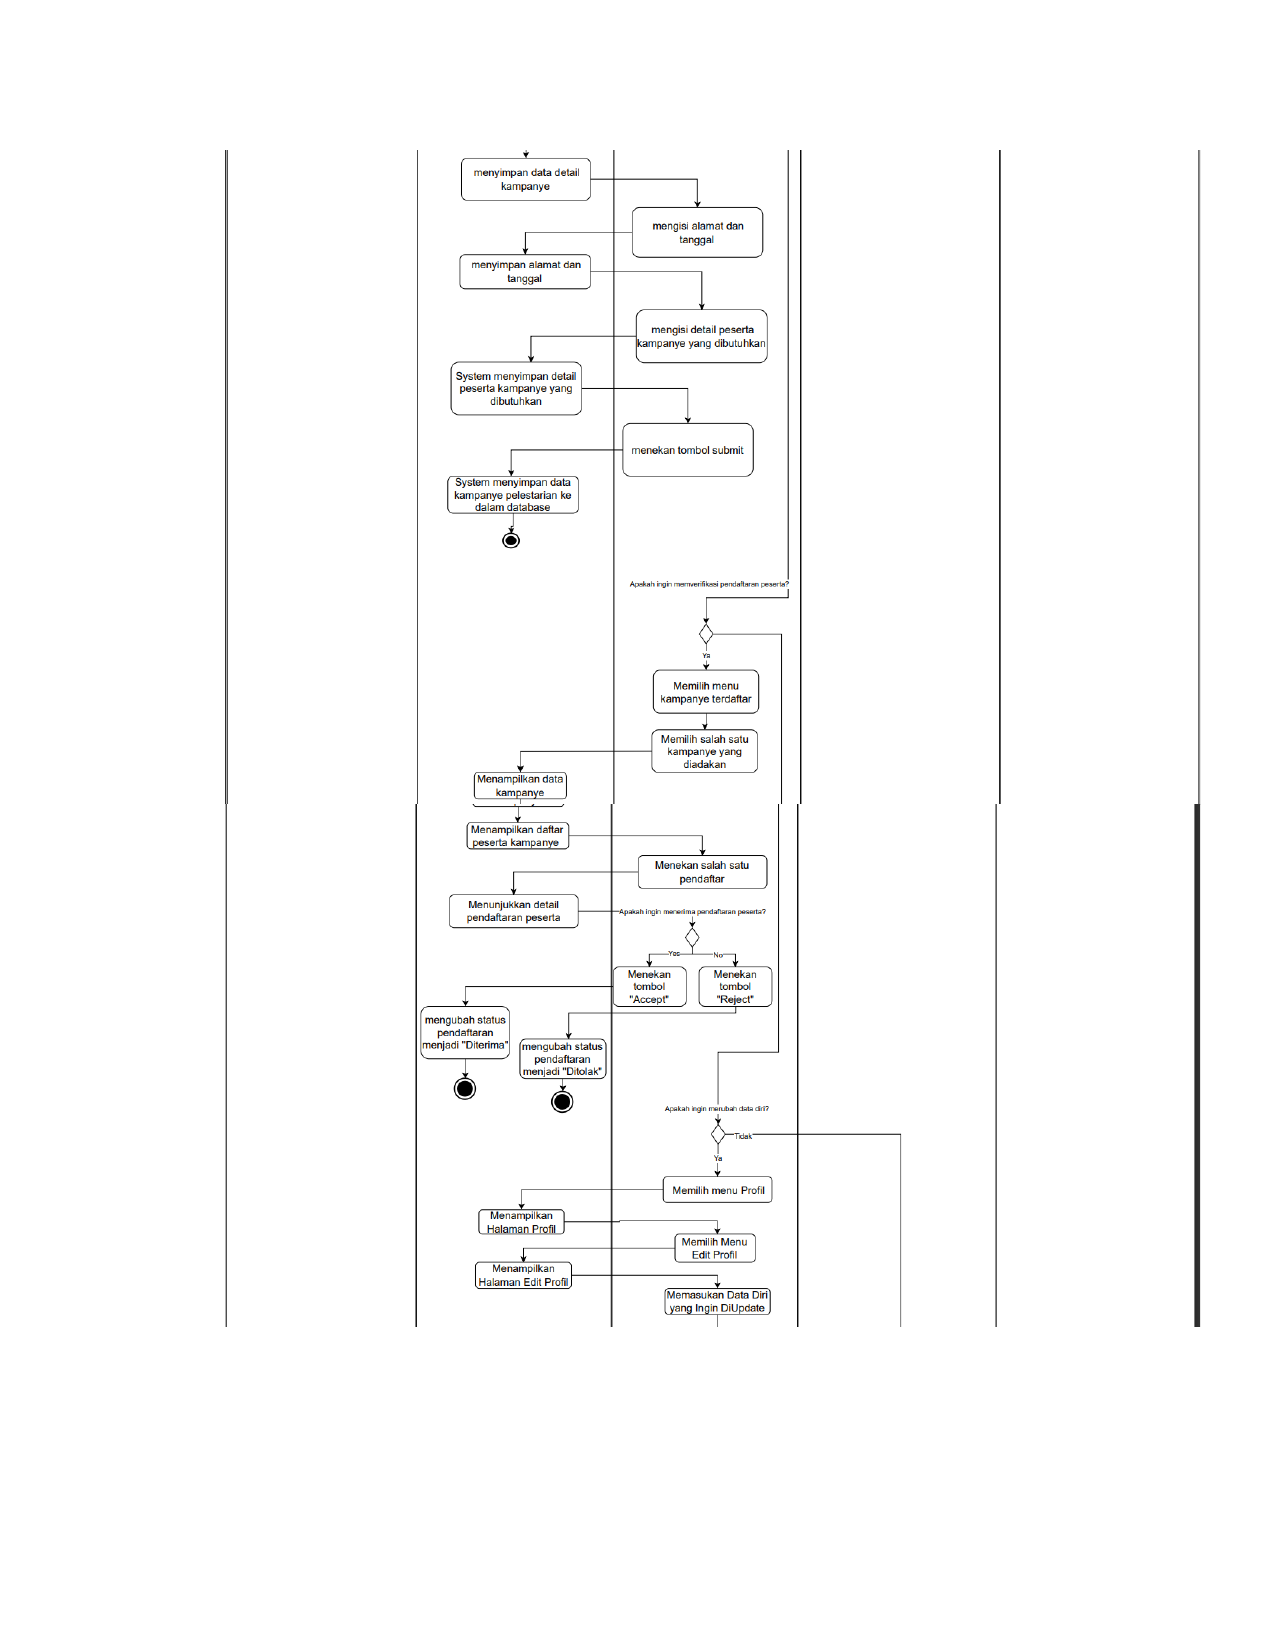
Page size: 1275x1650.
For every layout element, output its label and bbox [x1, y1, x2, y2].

picture [225, 150, 1200, 1327]
